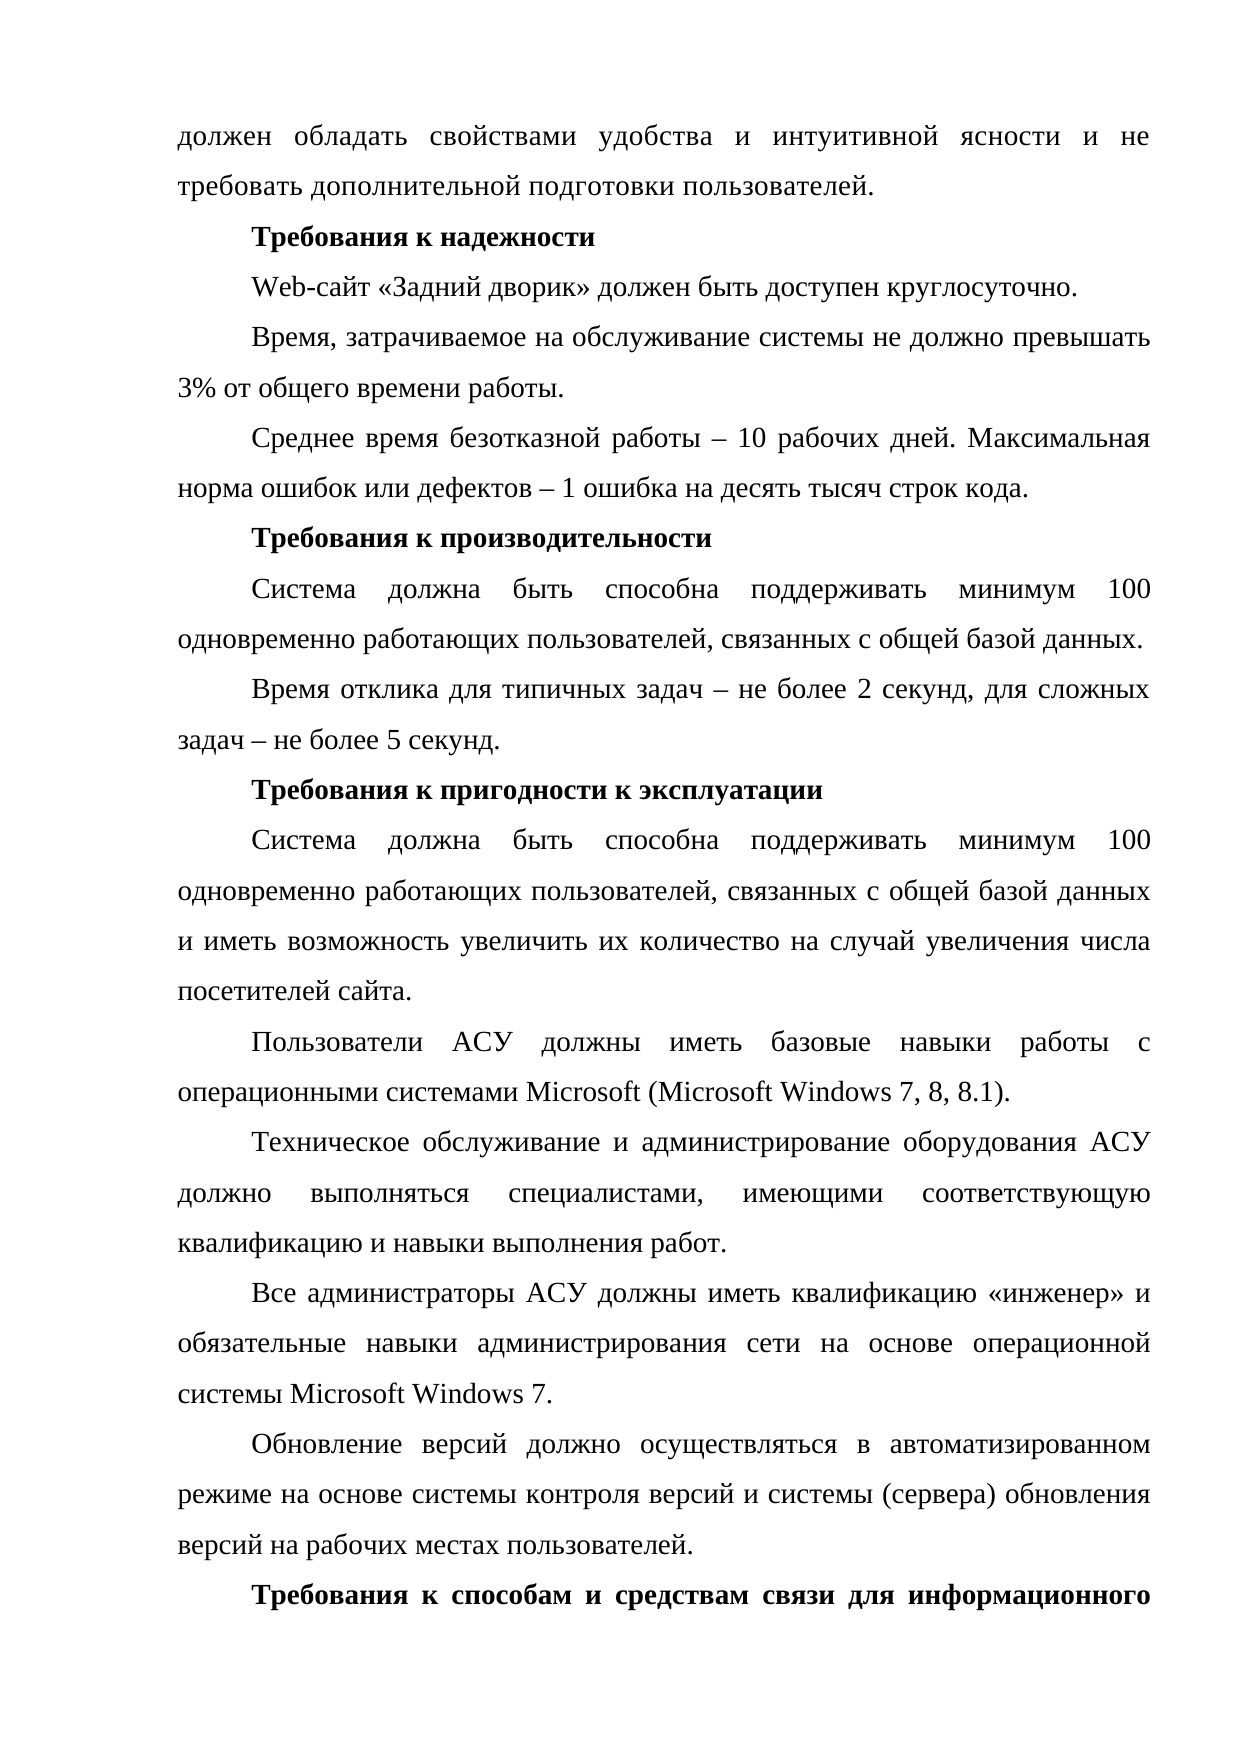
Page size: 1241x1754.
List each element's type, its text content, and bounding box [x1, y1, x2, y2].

list Требования к пригодности к эксплуатации [177, 772, 1152, 806]
list Обновление версий должно осуществляться в автоматизированном режиме на основе системы контроля версий и системы (сервера) обновления версий на рабочих местах пользователей. [177, 1426, 1152, 1560]
list Система должна быть способна поддерживать минимум 100 одновременно работающих пользователей, связанных с общей базой данных и иметь возможность увеличить их количество на случай увеличения числа посетителей сайта. [177, 822, 1152, 1007]
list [177, 118, 1152, 202]
list Web-сайт «Задний дворик» должен быть доступен круглосуточно. [177, 269, 1152, 303]
list Пользователи АСУ должны иметь базовые навыки работы с операционными системами Microsoft (Microsoft Windows 7, 8, 8.1). [177, 1024, 1152, 1108]
list Время, затрачиваемое на обслуживание системы не должно превышать 3% от общего времени работы. [177, 319, 1152, 403]
list Техническое обслуживание и администрирование оборудования АСУ должно выполняться специалистами, имеющими соответствующую квалификацию и навыки выполнения работ. [177, 1124, 1152, 1258]
list Требования к производительности [177, 521, 1152, 554]
list Требования к надежности [177, 219, 1152, 252]
list Время отклика для типичных задач – не более 2 секунд, для сложных задач – не более 5 секунд. [177, 672, 1152, 755]
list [177, 1577, 1152, 1611]
list Все администраторы АСУ должны иметь квалификацию «инженер» и обязательные навыки администрирования сети на основе операционной системы Microsoft Windows 7. [177, 1275, 1152, 1409]
list Система должна быть способна поддерживать минимум 100 одновременно работающих пользователей, связанных с общей базой данных. [177, 571, 1152, 655]
list Среднее время безотказной работы – 10 рабочих дней. Максимальная норма ошибок или дефектов – 1 ошибка на десять тысяч строк кода. [177, 420, 1152, 504]
